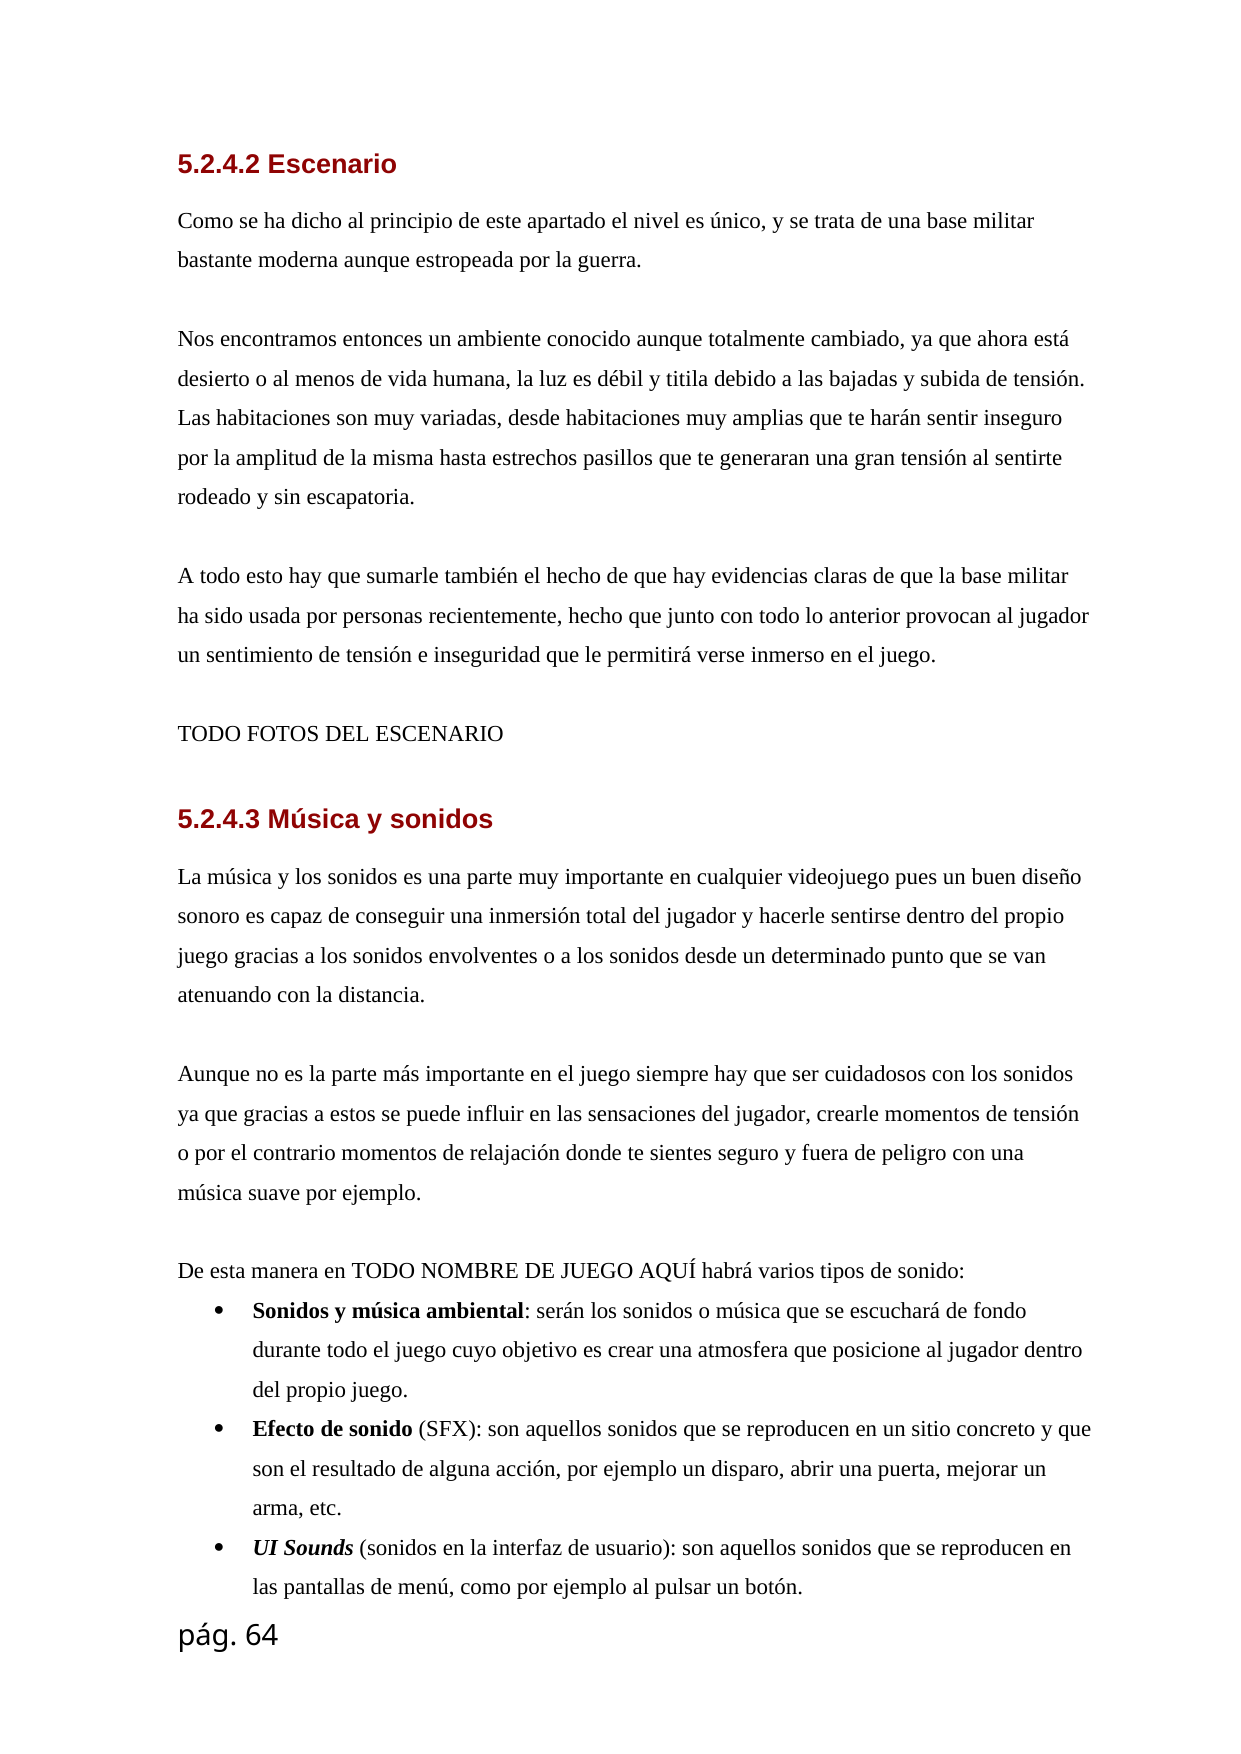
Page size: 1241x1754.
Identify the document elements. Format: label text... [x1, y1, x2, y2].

text TODO FOTOS DEL ESCENARIO [177, 720, 1092, 747]
text Nos encontramos entonces un ambiente conocido aunque totalmente cambiado, ya que ahora está desierto o al menos de vida humana, la luz es débil y titila debido a las bajadas y subida de tensión. Las habitaciones son muy variadas, desde habitaciones muy amplias que te harán sentir inseguro por la amplitud de la misma hasta estrechos pasillos que te generaran una gran tensión al sentirte rodeado y sin escapatoria. [177, 326, 1092, 510]
subtitle 5.2.4.2 Escenario [177, 148, 1092, 179]
text Aunque no es la parte más importante en el juego siempre hay que ser cuidadosos con los sonidos ya que gracias a estos se puede influir en las sensaciones del jugador, crearle momentos de tensión o por el contrario momentos de relajación donde te sientes seguro y fuera de peligro con una música suave por ejemplo. [177, 1060, 1092, 1205]
list Efecto de sonido (SFX): son aquellos sonidos que se reproducen en un sitio concreto y que son el resultado de alguna acción, por ejemplo un disparo, abrir una puerta, mejorar un arma, etc. [215, 1416, 1092, 1521]
list UI Sounds (sonidos en la interfaz de usuario): son aquellos sonidos que se reproducen en las pantallas de menú, como por ejemplo al pulsar un botón. [215, 1534, 1092, 1600]
text La música y los sonidos es una parte muy importante en cualquier videojuego pues un buen diseño sonoro es capaz de conseguir una inmersión total del jugador y hacerle sentirse dentro del propio juego gracias a los sonidos envolventes o a los sonidos desde un determinado punto que se van atenuando con la distancia. [177, 863, 1092, 1008]
text De esta manera en TODO NOMBRE DE JUEGO AQUÍ habrá varios tipos de sonido: [177, 1258, 1092, 1284]
subtitle 5.2.4.3 Música y sonidos [177, 803, 1092, 835]
text A todo esto hay que sumarle también el hecho de que hay evidencias claras de que la base militar ha sido usada por personas recientemente, hecho que junto con todo lo anterior provocan al jugador un sentimiento de tensión e inseguridad que le permitirá verse inmerso en el juego. [177, 562, 1092, 668]
list Sonidos y música ambiental: serán los sonidos o música que se escuchará de fondo durante todo el juego cuyo objetivo es crear una atmosfera que posicione al jugador dentro del propio juego. [215, 1297, 1092, 1402]
text Como se ha dicho al principio de este apartado el nivel es único, y se trata de una base militar bastante moderna aunque estropeada por la guerra. [177, 207, 1092, 273]
